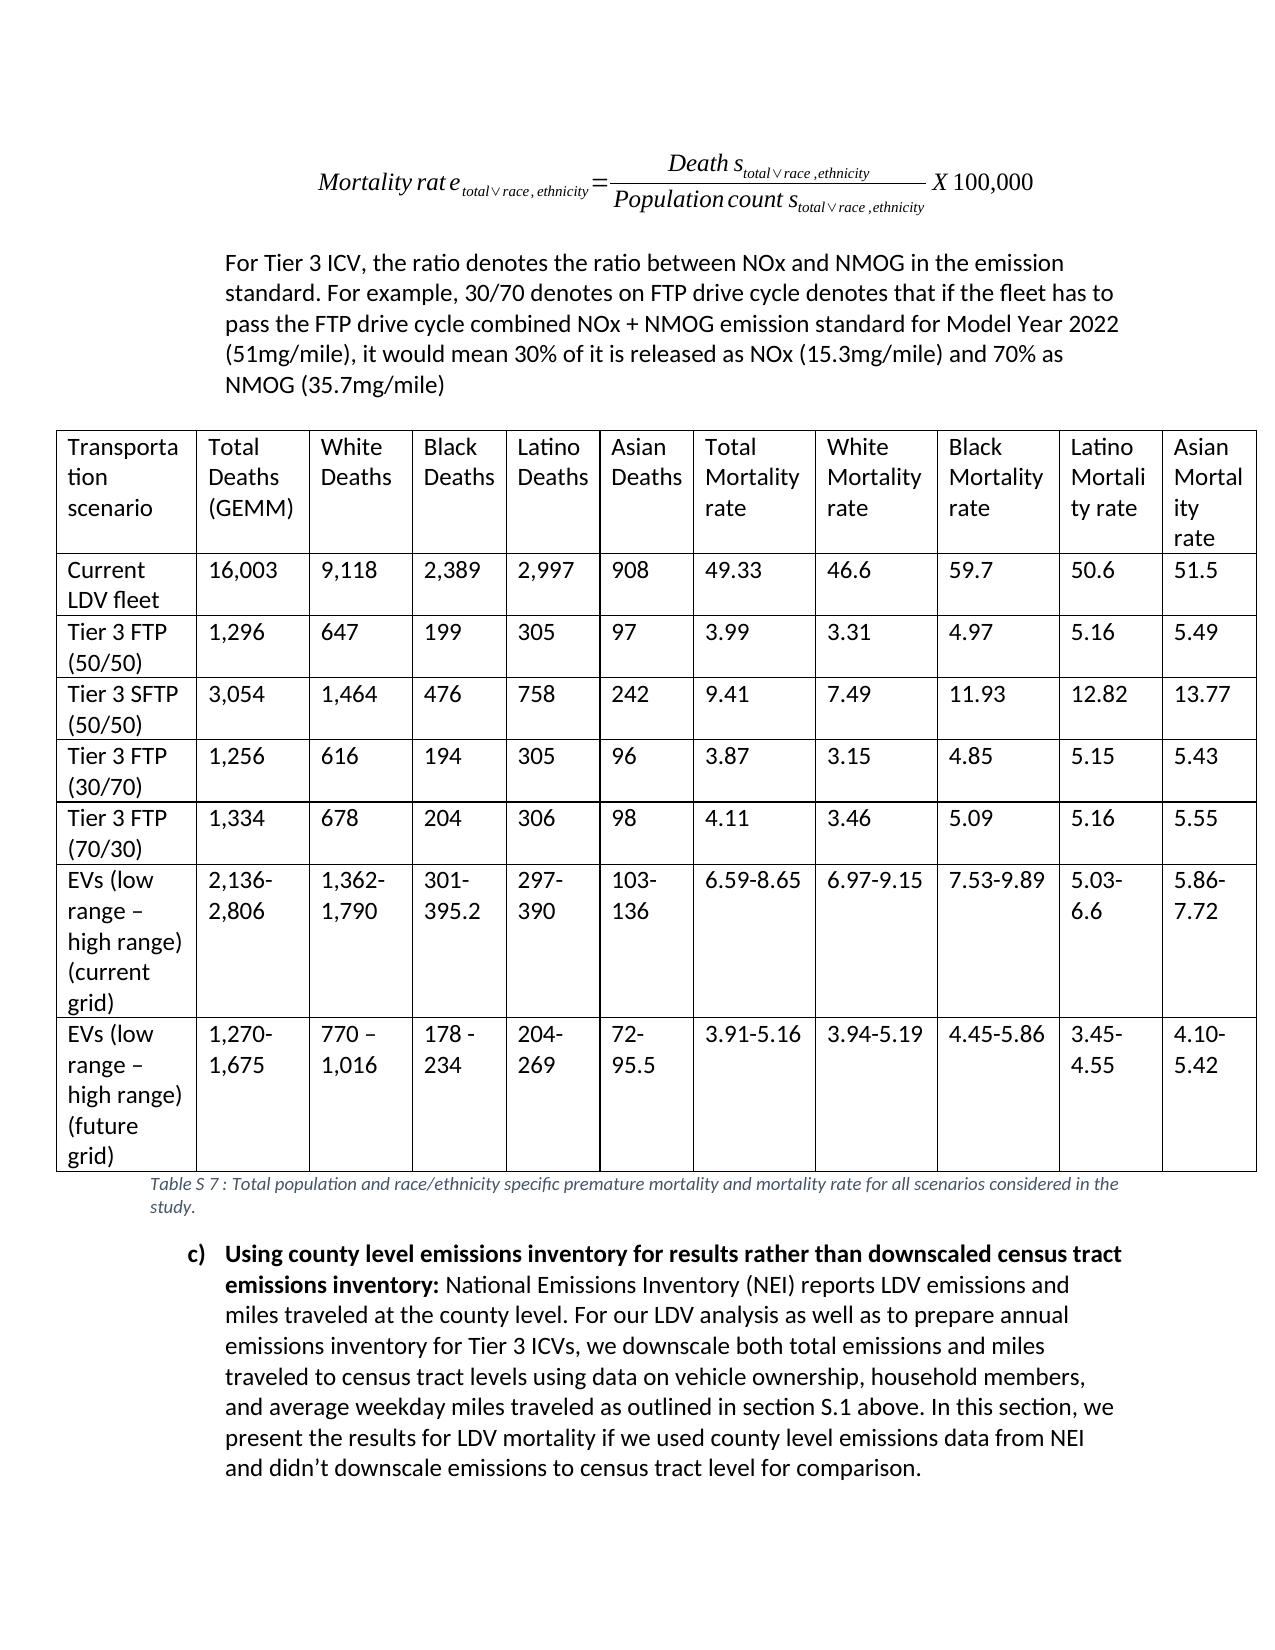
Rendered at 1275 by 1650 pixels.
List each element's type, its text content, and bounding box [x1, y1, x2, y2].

table_cell 3.91-5.16 [694, 1018, 815, 1171]
list Using county level emissions inventory for results rather than downscaled census tract emissions inventory: National Emissions Inventory (NEI) reports LDV emissions and miles traveled at the county level. For our LDV analysis as well as to prepare annual emissions inventory for Tier 3 ICVs, we downscale both total emissions and miles traveled to census tract levels using data on vehicle ownership, household members, and average weekday miles traveled as outlined in section S.1 above. In this section, we present the results for LDV mortality if we used county level emissions data from NEI and didn’t downscale emissions to census tract level for comparison. [187, 1238, 1125, 1483]
table_cell 5.16 [1060, 616, 1162, 677]
table_cell 1,464 [310, 678, 412, 739]
table_cell 2,389 [413, 554, 506, 615]
table_cell Tier 3 SFTP (50/50) [57, 678, 196, 739]
table_cell 51.5 [1163, 554, 1256, 615]
table_cell 758 [507, 678, 599, 739]
table_cell Tier 3 FTP (70/30) [57, 803, 196, 863]
table_cell 5.43 [1163, 740, 1256, 801]
table_header Latino Mortality rate [1060, 431, 1162, 553]
table_header Asian Mortality rate [1163, 431, 1256, 553]
table_cell 647 [310, 616, 412, 677]
table_cell 11.93 [938, 678, 1059, 739]
table_cell 12.82 [1060, 678, 1162, 739]
table_header Total Mortality rate [694, 431, 815, 553]
table_cell 9.41 [694, 678, 815, 739]
text Table S 7 : Total population and race/ethnicity specific premature mortality and mortality rate for all scenarios considered in the study. [150, 1172, 1125, 1218]
table_cell 6.97-9.15 [816, 865, 937, 1017]
table_cell 3,054 [197, 678, 309, 739]
table_cell 204- 269 [507, 1018, 599, 1171]
table_header Black Mortality rate [938, 431, 1059, 553]
table_header Black Deaths [413, 431, 506, 553]
table_cell 678 [310, 803, 412, 863]
table_cell 49.33 [694, 554, 815, 615]
table_cell 13.77 [1163, 678, 1256, 739]
table_cell 5.03-6.6 [1060, 865, 1162, 1017]
table_cell 305 [507, 740, 599, 801]
table_cell 178 - 234 [413, 1018, 506, 1171]
table_cell 3.46 [816, 803, 937, 863]
table_cell 4.10-5.42 [1163, 1018, 1256, 1171]
table_cell EVs (low range – high range) (future grid) [57, 1018, 196, 1171]
table_cell 50.6 [1060, 554, 1162, 615]
table_cell 1,296 [197, 616, 309, 677]
table_cell 199 [413, 616, 506, 677]
table_cell 616 [310, 740, 412, 801]
table_cell 5.16 [1060, 803, 1162, 863]
table_cell 3.31 [816, 616, 937, 677]
table_cell 46.6 [816, 554, 937, 615]
table_cell 1,270-1,675 [197, 1018, 309, 1171]
table_cell 2,997 [507, 554, 599, 615]
table_cell 4.11 [694, 803, 815, 863]
table_header Asian Deaths [601, 431, 693, 553]
table_cell 59.7 [938, 554, 1059, 615]
table_cell 97 [601, 616, 693, 677]
table_cell 7.53-9.89 [938, 865, 1059, 1017]
table_cell 3.99 [694, 616, 815, 677]
table_header Latino Deaths [507, 431, 599, 553]
table_cell 242 [601, 678, 693, 739]
table_cell 194 [413, 740, 506, 801]
table_cell 9,118 [310, 554, 412, 615]
table_cell 1,362-1,790 [310, 865, 412, 1017]
table_cell 204 [413, 803, 506, 863]
table_cell 4.97 [938, 616, 1059, 677]
table_cell 306 [507, 803, 599, 863]
table_cell 5.15 [1060, 740, 1162, 801]
table_header Transportation scenario [57, 431, 196, 553]
table_cell 3.15 [816, 740, 937, 801]
table_cell 72-95.5 [601, 1018, 693, 1171]
table_cell 6.59-8.65 [694, 865, 815, 1017]
table_header White Deaths [310, 431, 412, 553]
table_cell 297-390 [507, 865, 599, 1017]
list For Tier 3 ICV, the ratio denotes the ratio between NOx and NMOG in the emission standard. For example, 30/70 denotes on FTP drive cycle denotes that if the fleet has to pass the FTP drive cycle combined NOx + NMOG emission standard for Model Year 2022 (51mg/mile), it would mean 30% of it is released as NOx (15.3mg/mile) and 70% as NMOG (35.7mg/mile) [225, 247, 1125, 399]
table_cell 5.86-7.72 [1163, 865, 1256, 1017]
table_cell 3.94-5.19 [816, 1018, 937, 1171]
table_cell 908 [601, 554, 693, 615]
table_cell 96 [601, 740, 693, 801]
table_header Total Deaths (GEMM) [197, 431, 309, 553]
table_cell 3.45-4.55 [1060, 1018, 1162, 1171]
table_cell 305 [507, 616, 599, 677]
table_cell Tier 3 FTP (50/50) [57, 616, 196, 677]
table_cell 1,334 [197, 803, 309, 863]
table_cell 5.09 [938, 803, 1059, 863]
table_cell 301-395.2 [413, 865, 506, 1017]
table_cell EVs (low range – high range) (current grid) [57, 865, 196, 1017]
table_cell Current LDV fleet [57, 554, 196, 615]
table_cell Tier 3 FTP (30/70) [57, 740, 196, 801]
table_cell 2,136-2,806 [197, 865, 309, 1017]
table_cell 5.55 [1163, 803, 1256, 863]
table_cell 476 [413, 678, 506, 739]
table_cell 4.45-5.86 [938, 1018, 1059, 1171]
table_cell 98 [601, 803, 693, 863]
table_cell 4.85 [938, 740, 1059, 801]
table_header White Mortality rate [816, 431, 937, 553]
table_cell 3.87 [694, 740, 815, 801]
table_cell 5.49 [1163, 616, 1256, 677]
table_cell 103-136 [601, 865, 693, 1017]
table_cell 770 – 1,016 [310, 1018, 412, 1171]
table_cell 16,003 [197, 554, 309, 615]
table_cell 1,256 [197, 740, 309, 801]
table_cell 7.49 [816, 678, 937, 739]
